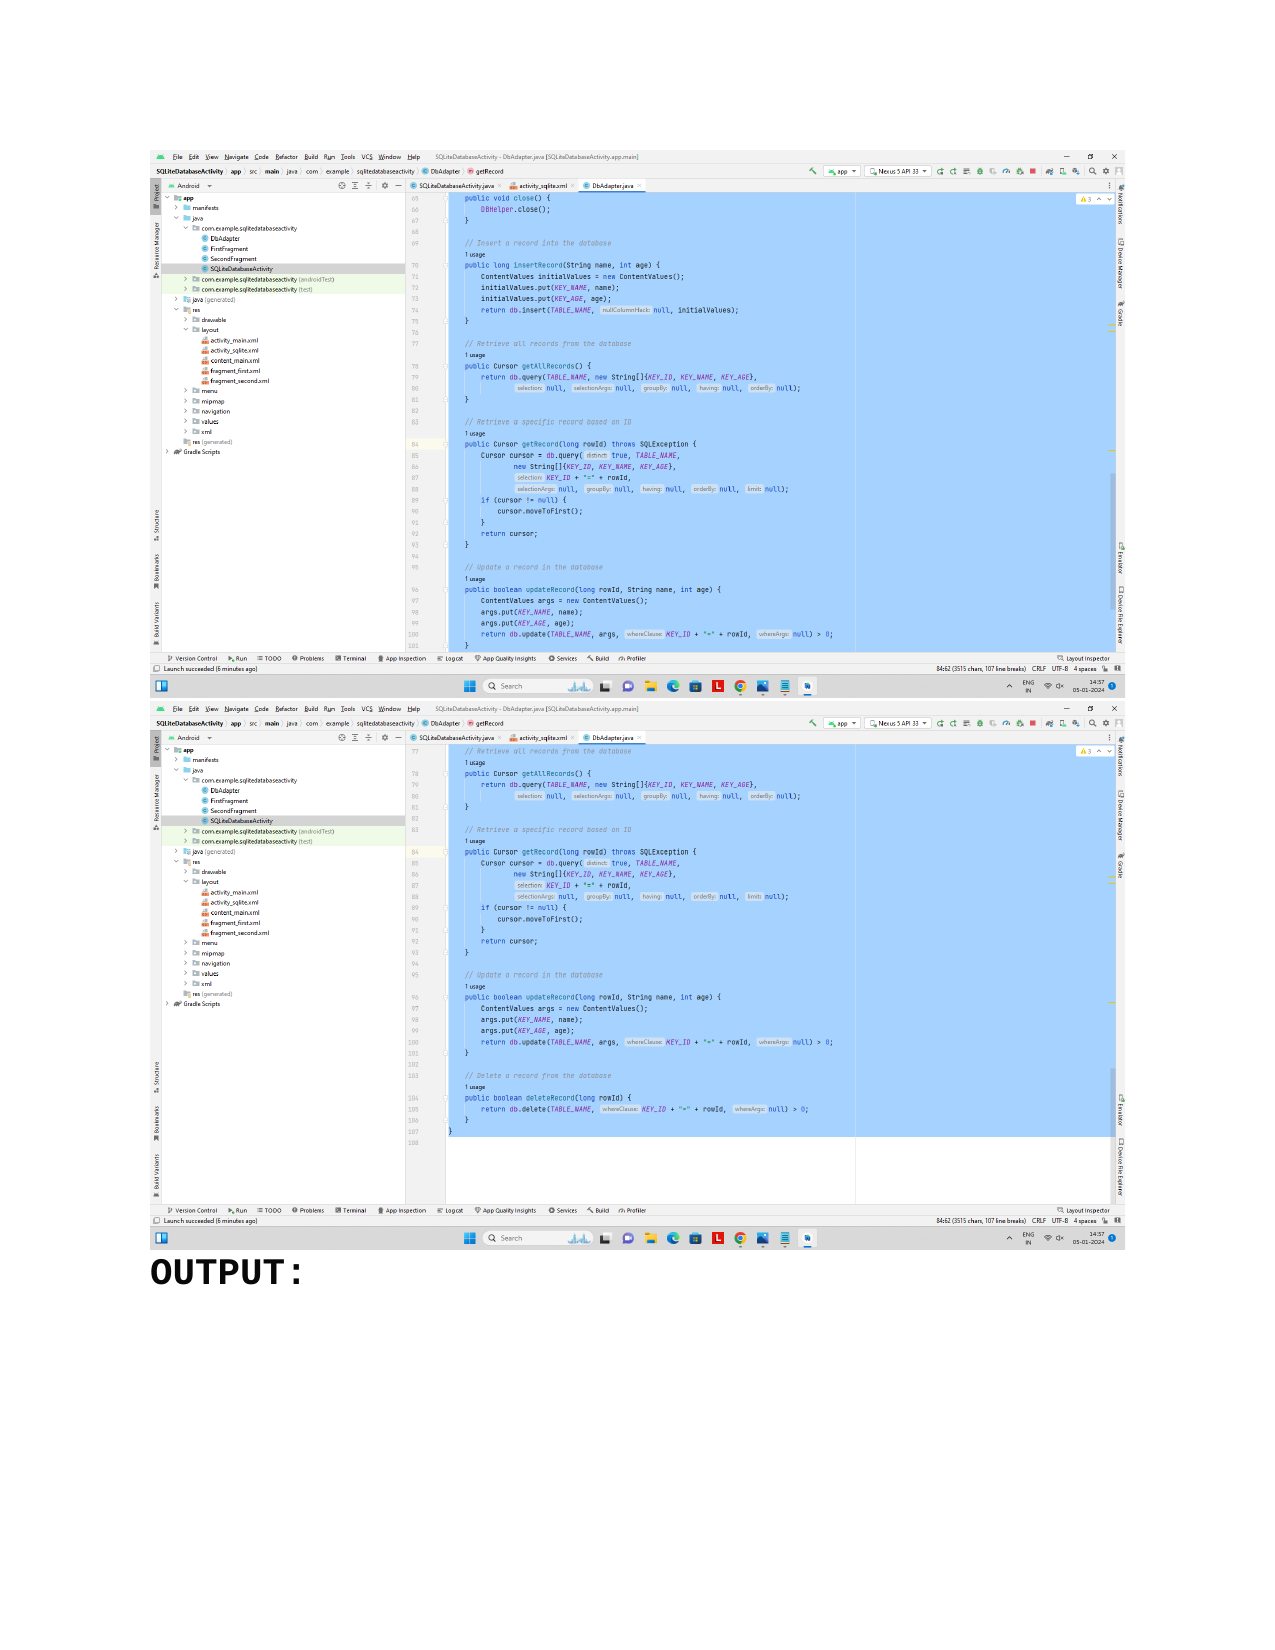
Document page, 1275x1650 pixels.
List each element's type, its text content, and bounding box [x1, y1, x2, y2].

picture [150, 150, 1125, 698]
text OUTPUT: [150, 1253, 1125, 1296]
picture [150, 701, 1125, 1250]
